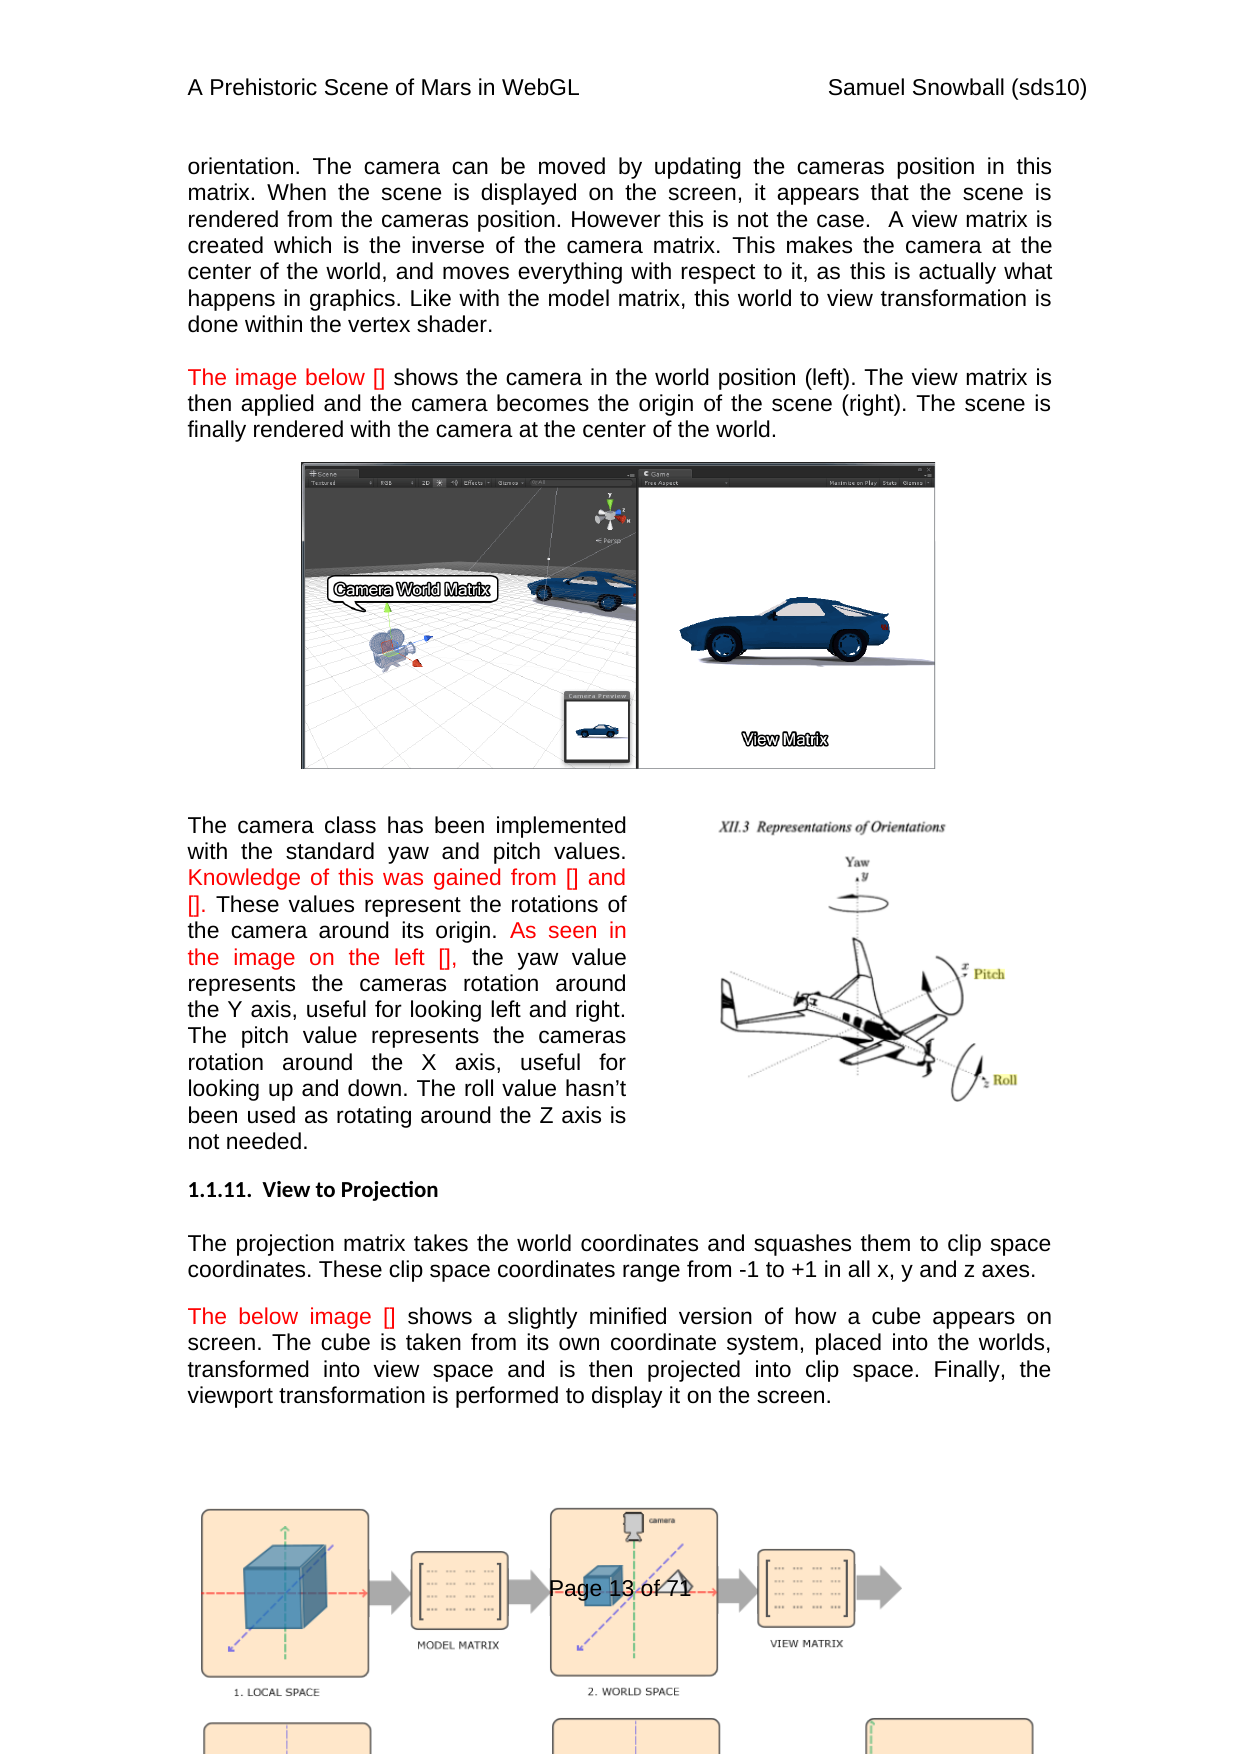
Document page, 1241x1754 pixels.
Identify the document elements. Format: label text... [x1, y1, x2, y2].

text The image below [] shows the camera in the world position (left). The view matrix is then applied and the camera becomes the origin of the scene (right). The scene is finally rendered with the camera at the center of the world. [187, 364, 1053, 443]
picture [187, 1499, 1051, 1754]
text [187, 153, 1053, 337]
subtitle View to Projection [187, 1175, 1053, 1203]
subtitle The below image [] shows a slightly minified version of how a cube appears on screen. The cube is taken from its own coordinate system, placed into the worlds, transformed into view space and is then projected into clip space. Finally, the viewport transformation is performed to display it on the screen. [187, 1303, 1053, 1408]
text The projection matrix takes the world coordinates and squashes them to clip space coordinates. These clip space coordinates range from -1 to +1 in all x, y and z axes. [187, 1229, 1053, 1282]
picture [301, 462, 936, 769]
picture [645, 811, 1053, 1103]
